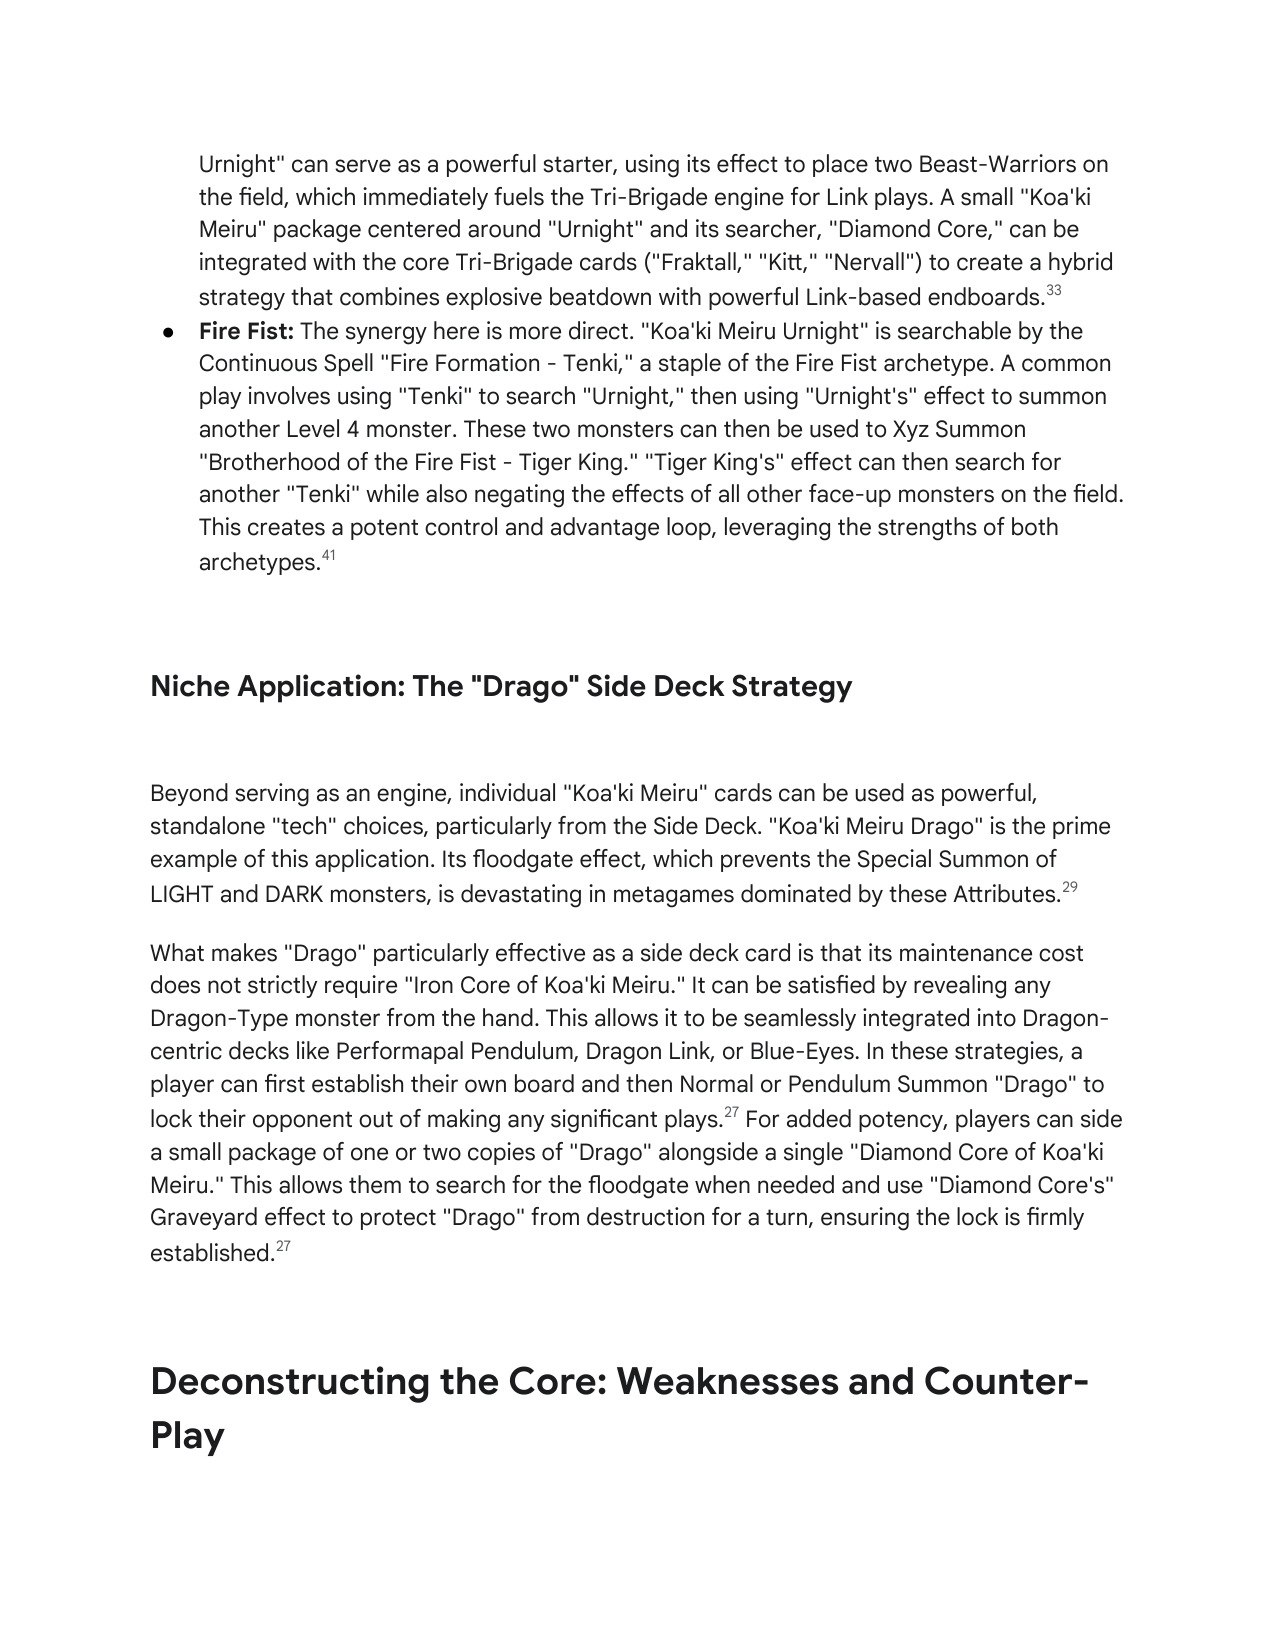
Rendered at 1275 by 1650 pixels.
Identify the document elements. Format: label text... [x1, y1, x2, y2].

text What makes "Drago" particularly effective as a side deck card is that its maintenance cost does not strictly require "Iron Core of Koa'ki Meiru." It can be satisfied by revealing any Dragon-Type monster from the hand. This allows it to be seamlessly integrated into Dragon-centric decks like Performapal Pendulum, Dragon Link, or Blue-Eyes. In these strategies, a player can first establish their own board and then Normal or Pendulum Summon "Drago" to lock their opponent out of making any significant plays.27 For added potency, players can side a small package of one or two copies of "Drago" alongside a single "Diamond Core of Koa'ki Meiru." This allows them to search for the floodgate when needed and use "Diamond Core's" Graveyard effect to protect "Drago" from destruction for a turn, ensuring the lock is firmly established.27 [150, 939, 1125, 1268]
list Fire Fist: The synergy here is more direct. "Koa'ki Meiru Urnight" is searchable by the Continuous Spell "Fire Formation - Tenki," a staple of the Fire Fist archetype. A common play involves using "Tenki" to search "Urnight," then using "Urnight's" effect to summon another Level 4 monster. These two monsters can then be used to Xyz Summon "Brotherhood of the Fire Fist - Tiger King." "Tiger King's" effect can then search for another "Tenki" while also negating the effects of all other face-up monsters on the field. This creates a potent control and advantage loop, leveraging the strengths of both archetypes.41 [161, 317, 1125, 578]
subtitle Deconstructing the Core: Weaknesses and Counter-Play [150, 1358, 1125, 1459]
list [161, 150, 1125, 313]
subtitle Niche Application: The "Drago" Side Deck Strategy [150, 668, 1125, 704]
text Beyond serving as an engine, individual "Koa'ki Meiru" cards can be used as powerful, standalone "tech" choices, particularly from the Side Deck. "Koa'ki Meiru Drago" is the prime example of this application. Its floodgate effect, which prevents the Special Summon of LIGHT and DARK monsters, is devastating in metagames dominated by these Attributes.29 [150, 780, 1125, 909]
